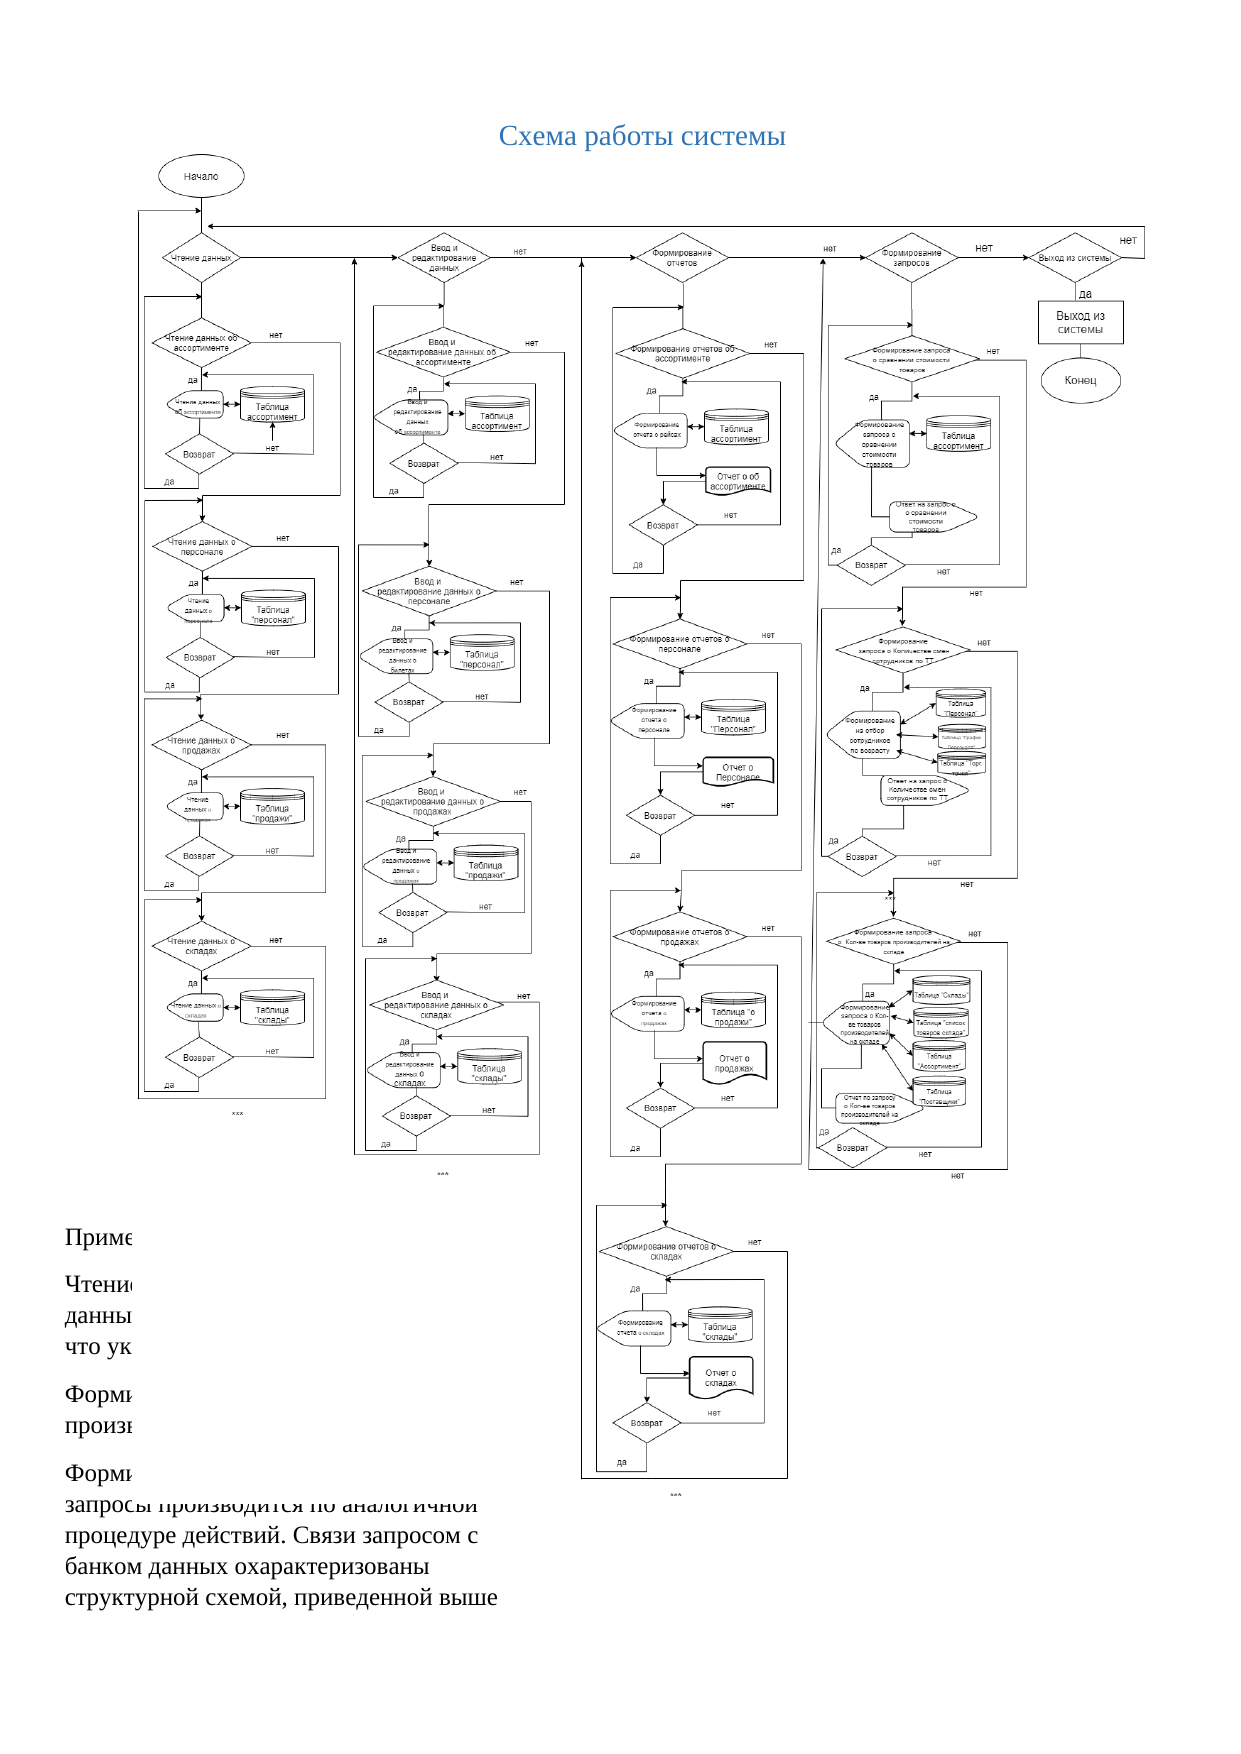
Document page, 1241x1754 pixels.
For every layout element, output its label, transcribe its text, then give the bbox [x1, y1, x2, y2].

subtitle Схема работы системы [133, 118, 1152, 152]
picture [132, 154, 1152, 1504]
